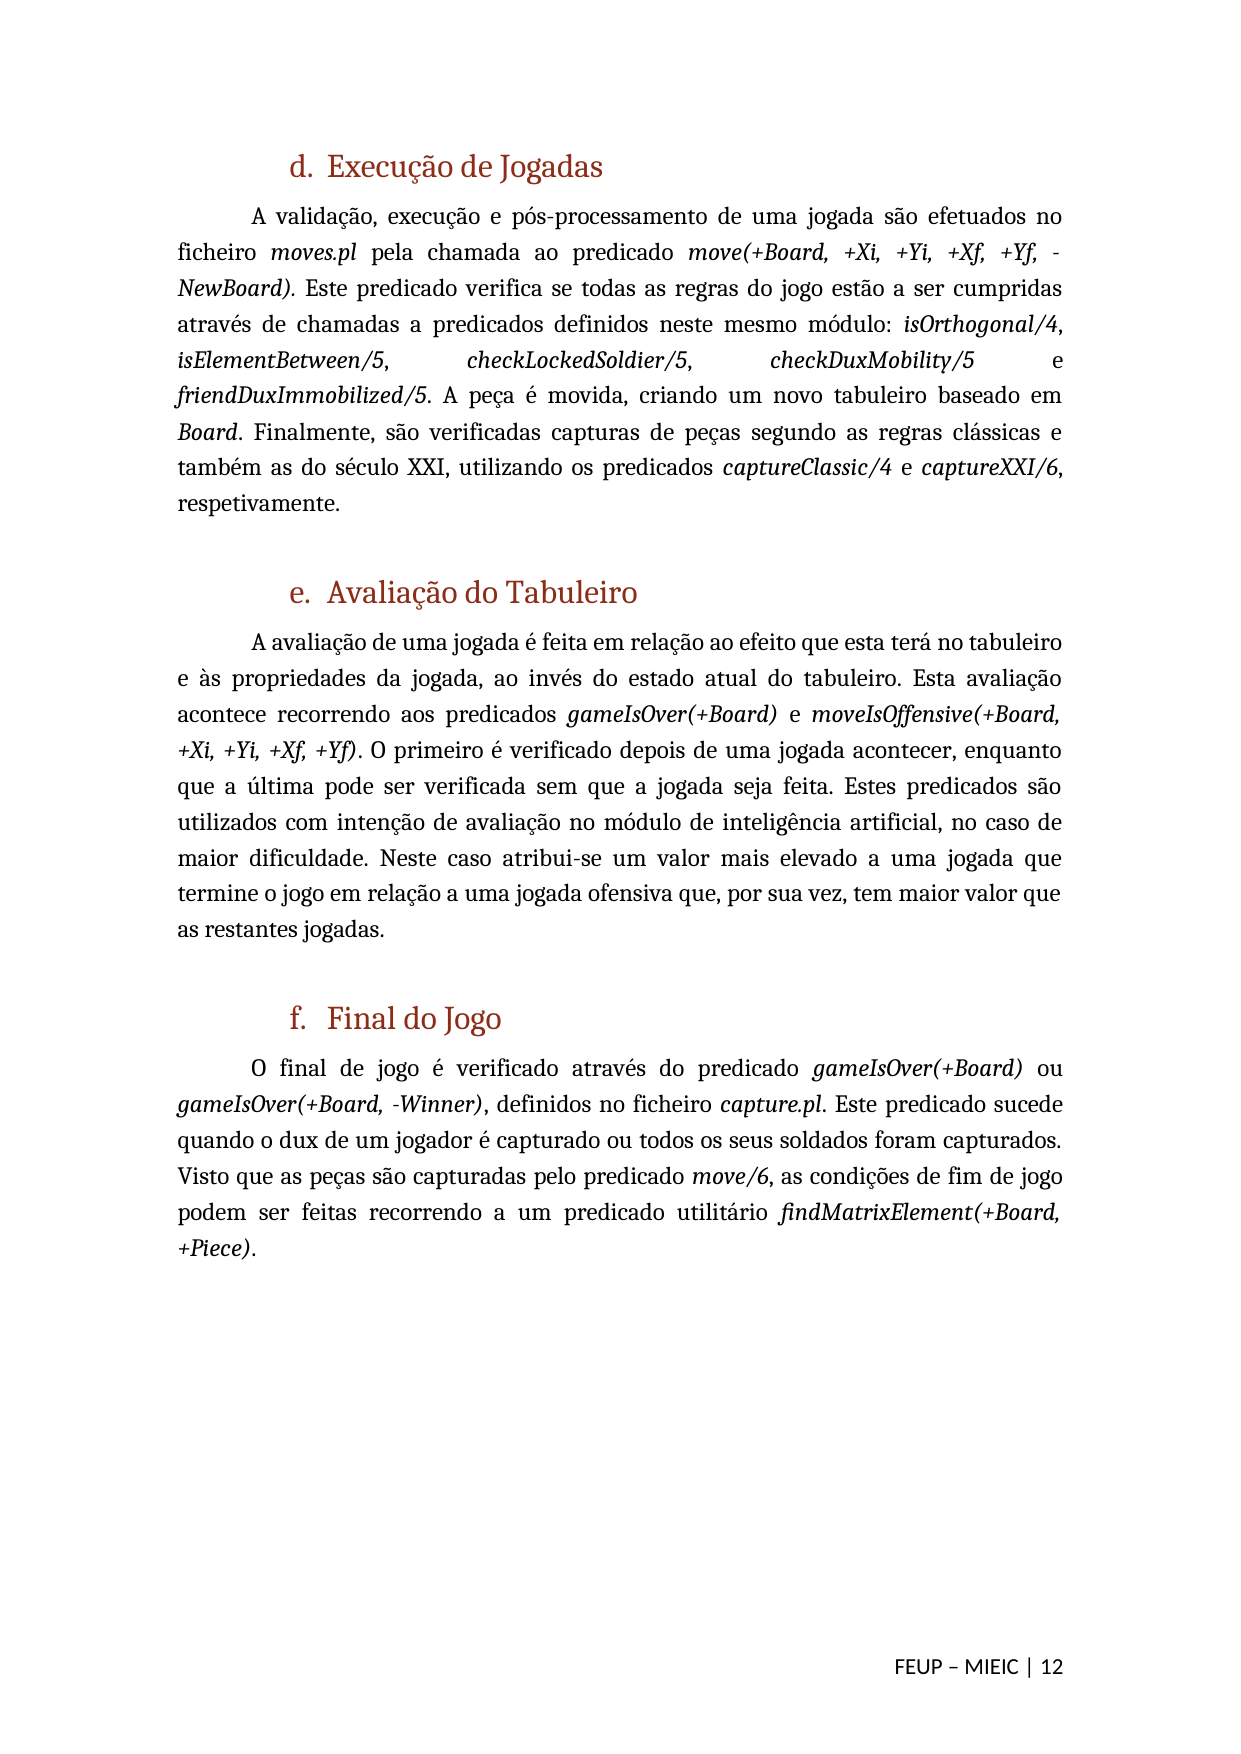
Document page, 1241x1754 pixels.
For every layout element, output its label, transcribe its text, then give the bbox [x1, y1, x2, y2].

text Execução de Jogadas [289, 148, 1063, 186]
text Avaliação do Tabuleiro [289, 574, 1063, 612]
text O final de jogo é verificado através do predicado gameIsOver(+Board) ou gameIsOver(+Board, -Winner), definidos no ficheiro capture.pl. Este predicado sucede quando o dux de um jogador é capturado ou todos os seus soldados foram capturados. Visto que as peças são capturadas pelo predicado move/6, as condições de fim de jogo podem ser feitas recorrendo a um predicado utilitário findMatrixElement(+Board, +Piece). [177, 1054, 1063, 1262]
text Final do Jogo [289, 1000, 1063, 1038]
text A avaliação de uma jogada é feita em relação ao efeito que esta terá no tabuleiro e às propriedades da jogada, ao invés do estado atual do tabuleiro. Esta avaliação acontece recorrendo aos predicados gameIsOver(+Board) e moveIsOffensive(+Board, +Xi, +Yi, +Xf, +Yf). O primeiro é verificado depois de uma jogada acontecer, enquanto que a última pode ser verificada sem que a jogada seja feita. Estes predicados são utilizados com intenção de avaliação no módulo de inteligência artificial, no caso de maior dificuldade. Neste caso atribui-se um valor mais elevado a uma jogada que termine o jogo em relação a uma jogada ofensiva que, por sua vez, tem maior valor que as restantes jogadas. [177, 628, 1063, 944]
text A validação, execução e pós-processamento de uma jogada são efetuados no ficheiro moves.pl pela chamada ao predicado move(+Board, +Xi, +Yi, +Xf, +Yf, -NewBoard). Este predicado verifica se todas as regras do jogo estão a ser cumpridas através de chamadas a predicados definidos neste mesmo módulo: isOrthogonal/4, isElementBetween/5, checkLockedSoldier/5, checkDuxMobility/5 e friendDuxImmobilized/5. A peça é movida, criando um novo tabuleiro baseado em Board. Finalmente, são verificadas capturas de peças segundo as regras clássicas e também as do século XXI, utilizando os predicados captureClassic/4 e captureXXI/6, respetivamente. [177, 202, 1063, 518]
